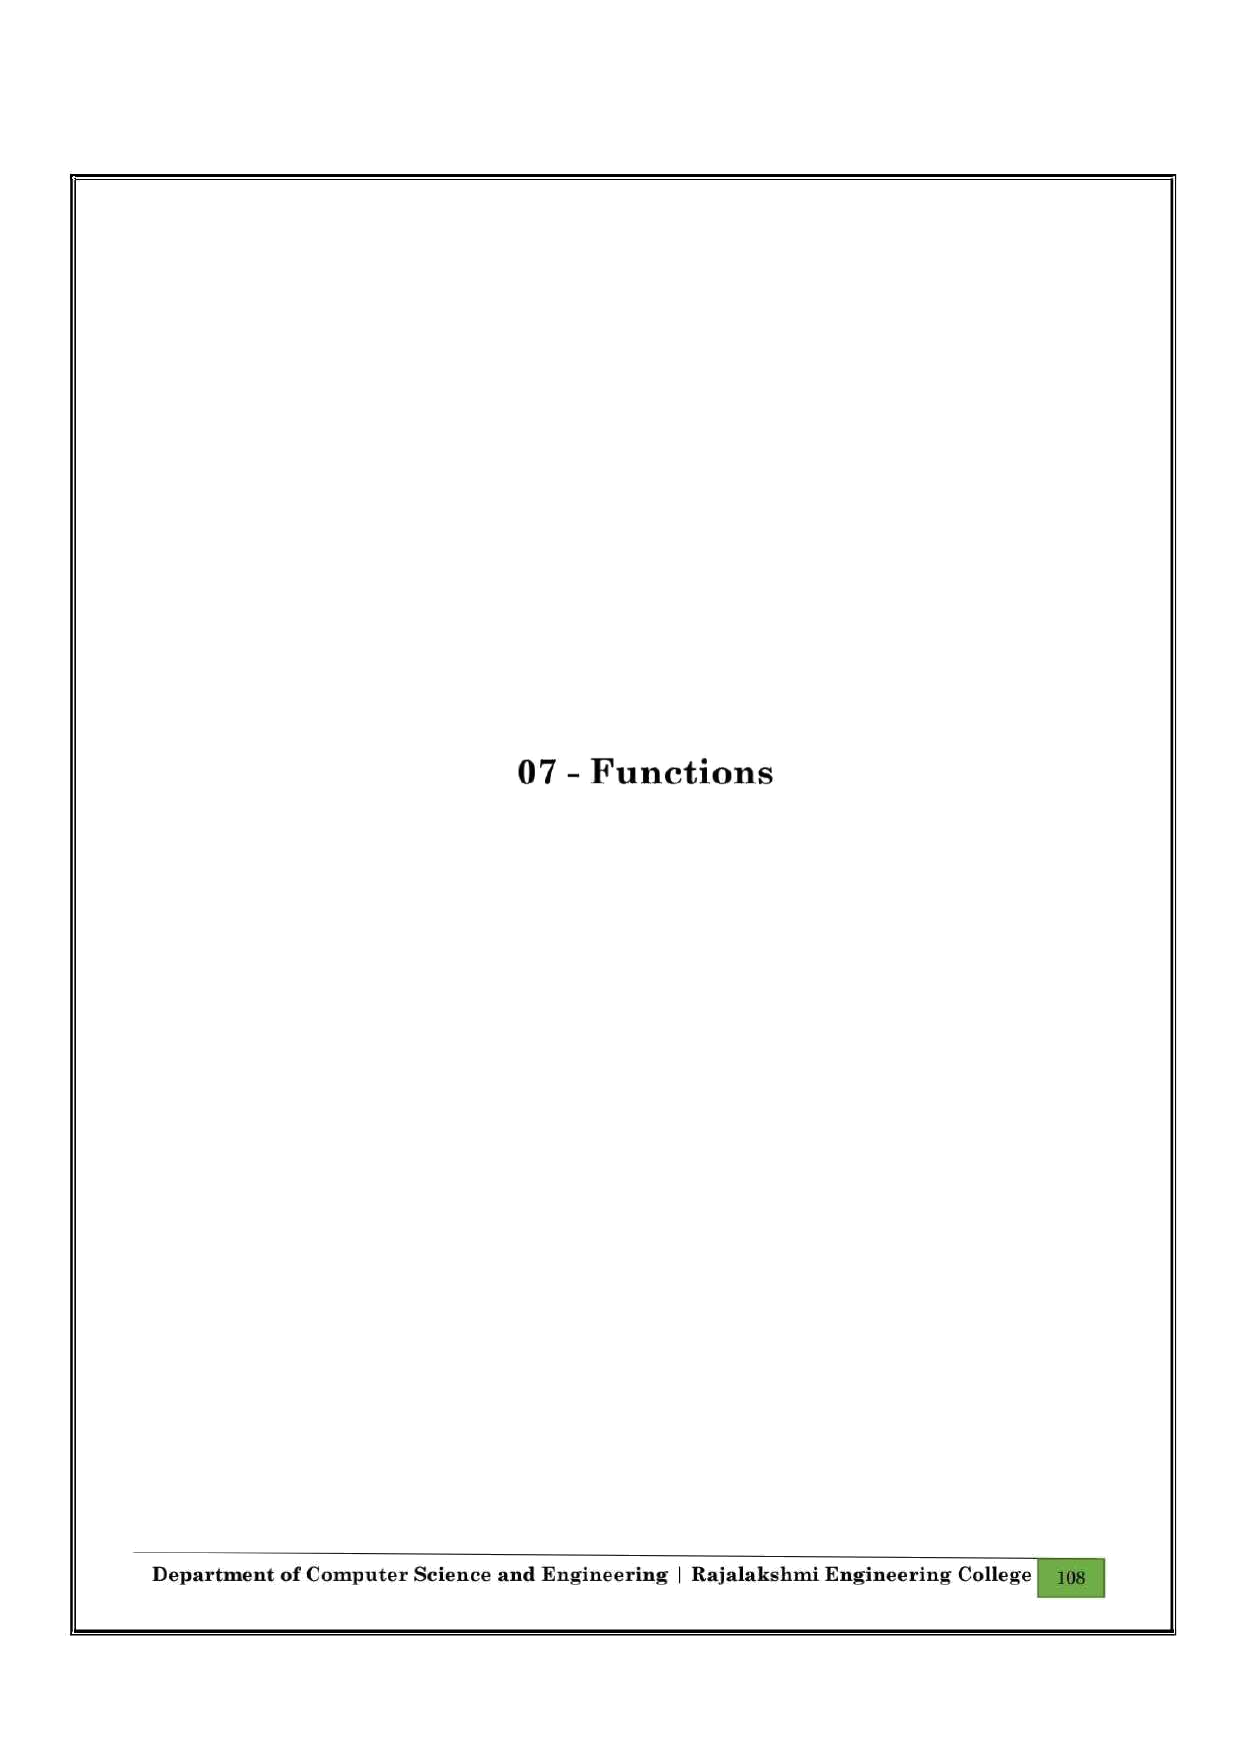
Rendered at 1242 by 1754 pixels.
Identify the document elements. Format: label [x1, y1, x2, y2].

picture [64, 168, 1177, 1636]
